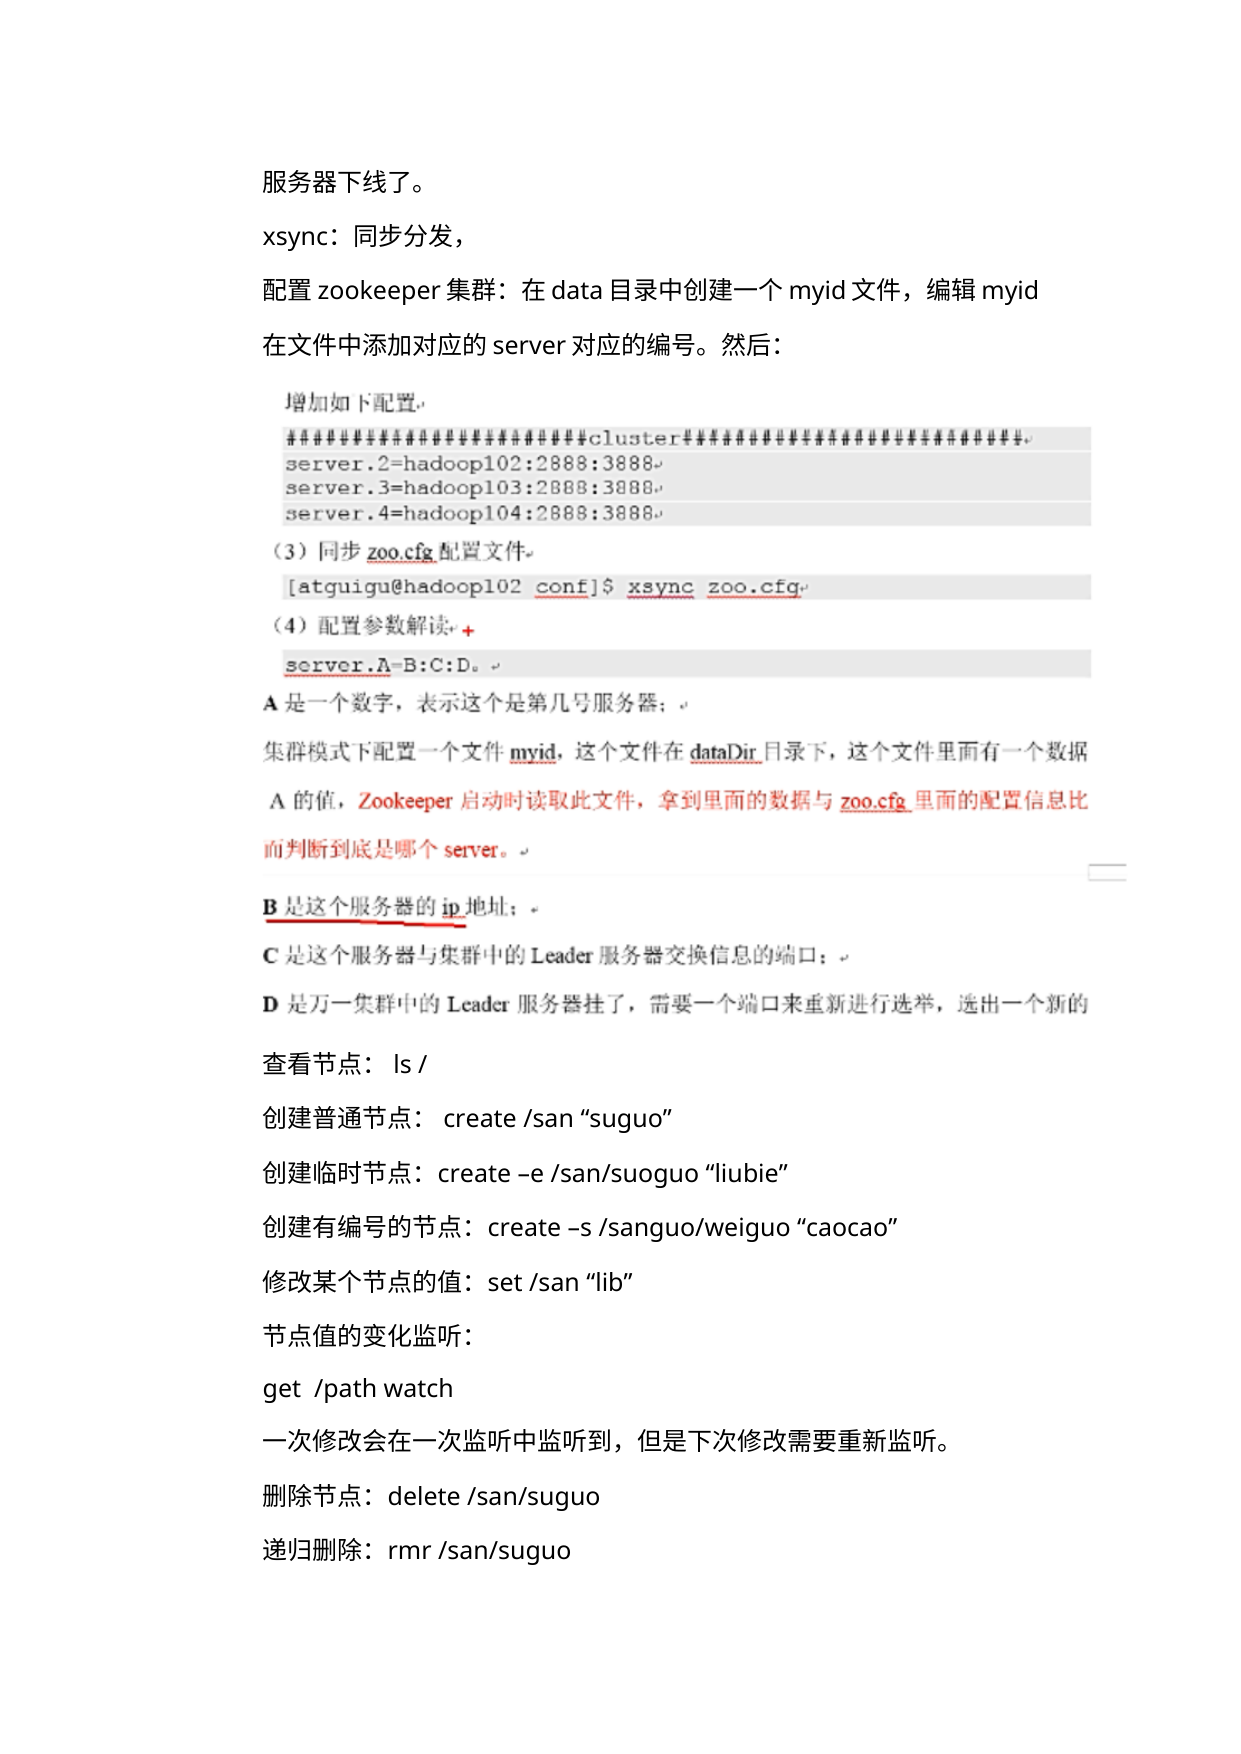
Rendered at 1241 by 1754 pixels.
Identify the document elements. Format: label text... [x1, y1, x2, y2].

text 创建临时节点：create –e /san/suoguo “liubie” [262, 1153, 1053, 1189]
text get /path watch [262, 1371, 1053, 1405]
text 创建有编号的节点：create –s /sanguo/weiguo “caocao” [262, 1208, 1053, 1244]
text 查看节点： ls / [262, 1044, 1053, 1081]
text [262, 162, 1053, 198]
text 删除节点：delete /san/suguo [262, 1476, 1053, 1512]
text 一次修改会在一次监听中监听到，但是下次修改需要重新监听。 [262, 1422, 1053, 1458]
text 节点值的变化监听： [262, 1316, 1053, 1353]
text 修改某个节点的值：set /san “lib” [262, 1262, 1053, 1298]
text 创建普通节点： create /san “suguo” [262, 1099, 1053, 1135]
text 递归删除：rmr /san/suguo [262, 1531, 1053, 1567]
text 配置zookeeper集群：在data目录中创建一个myid文件，编辑myid在文件中添加对应的server对应的编号。然后： [262, 271, 1053, 361]
text xsync：同步分发， [262, 216, 1053, 253]
picture [262, 379, 1128, 1029]
